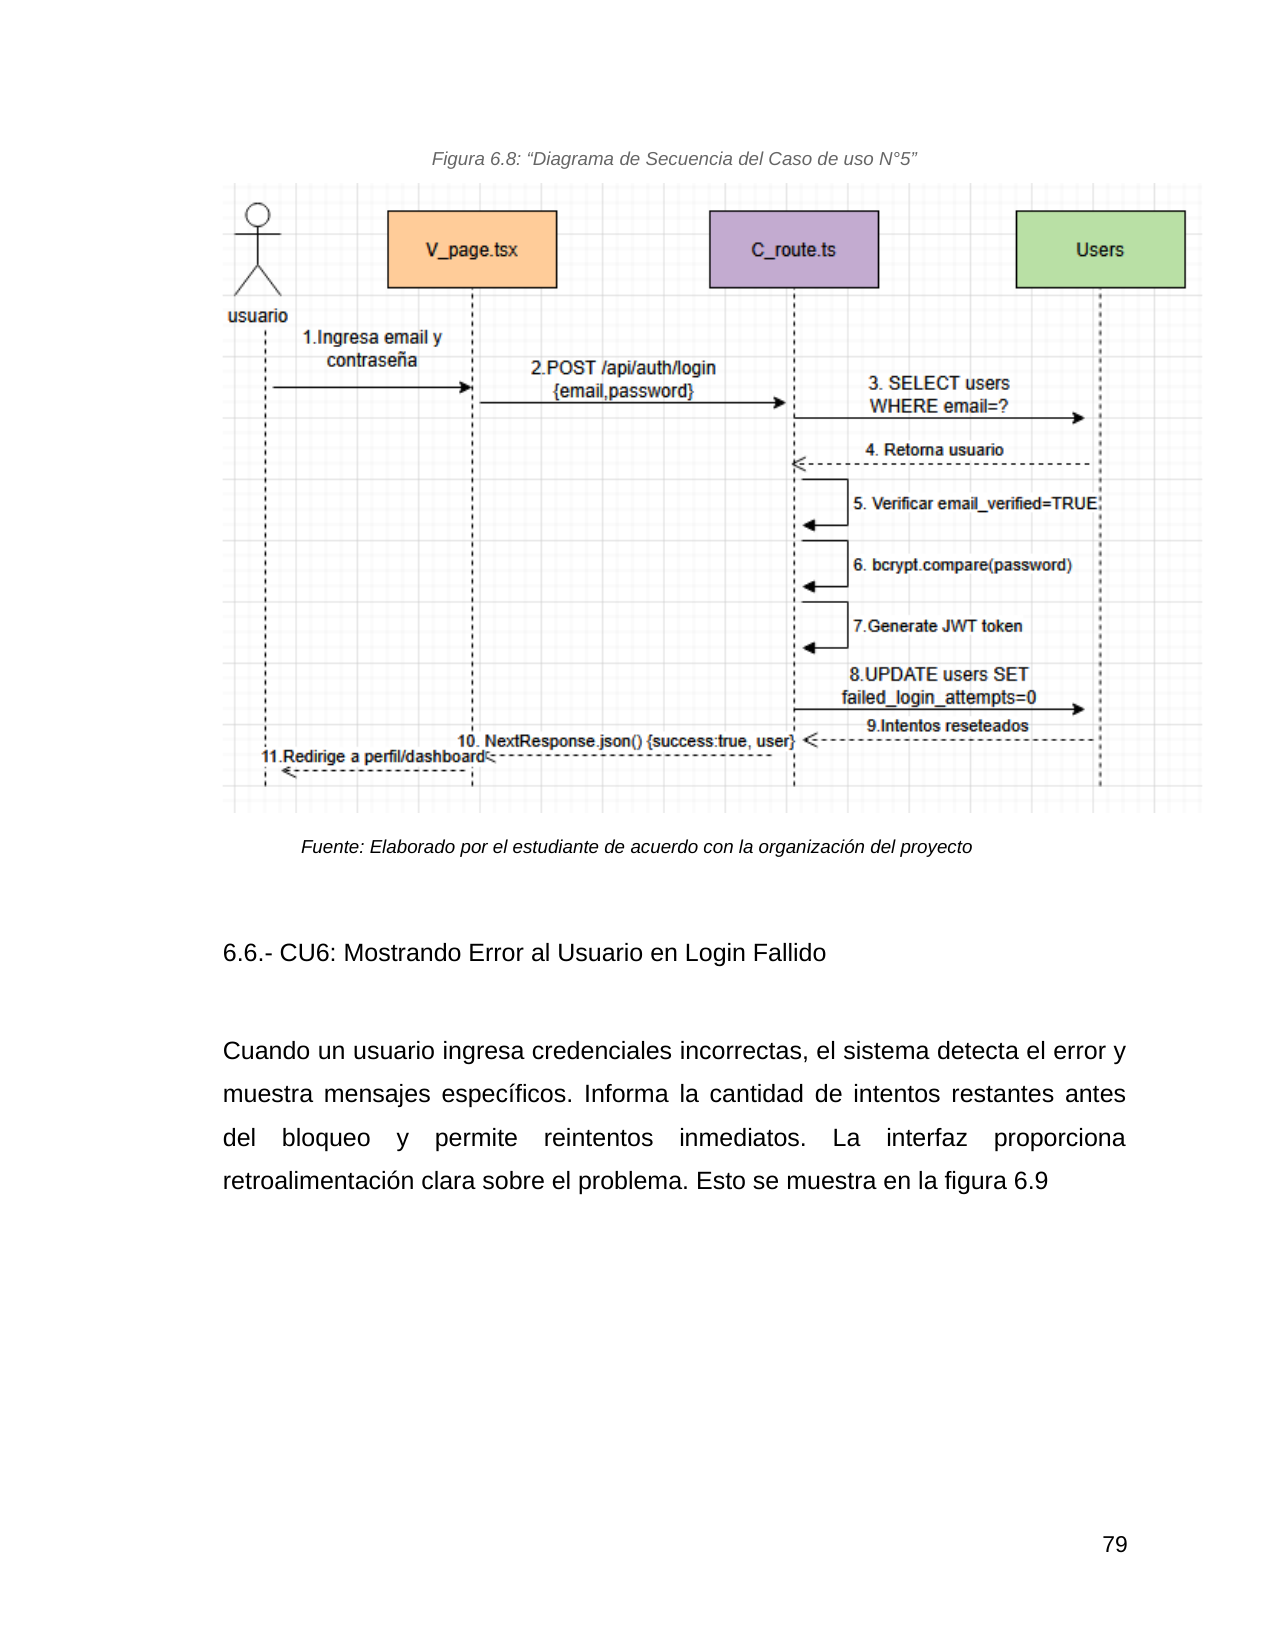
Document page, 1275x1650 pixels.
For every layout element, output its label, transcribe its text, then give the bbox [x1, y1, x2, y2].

subtitle 6.6.- CU6: Mostrando Error al Usuario en Login Fallido [223, 938, 1127, 966]
subtitle Figura 6.8: “Diagrama de Secuencia del Caso de uso N°5” [223, 148, 1127, 183]
text Cuando un usuario ingresa credenciales incorrectas, el sistema detecta el error y muestra mensajes específicos. Informa la cantidad de intentos restantes antes del bloqueo y permite reintentos inmediatos. La interfaz proporciona retroalimentación clara sobre el problema. Esto se muestra en la figura 6.9 [223, 1036, 1127, 1194]
text Fuente: Elaborado por el estudiante de acuerdo con la organización del proyecto [148, 835, 1127, 857]
picture [222, 183, 1203, 813]
